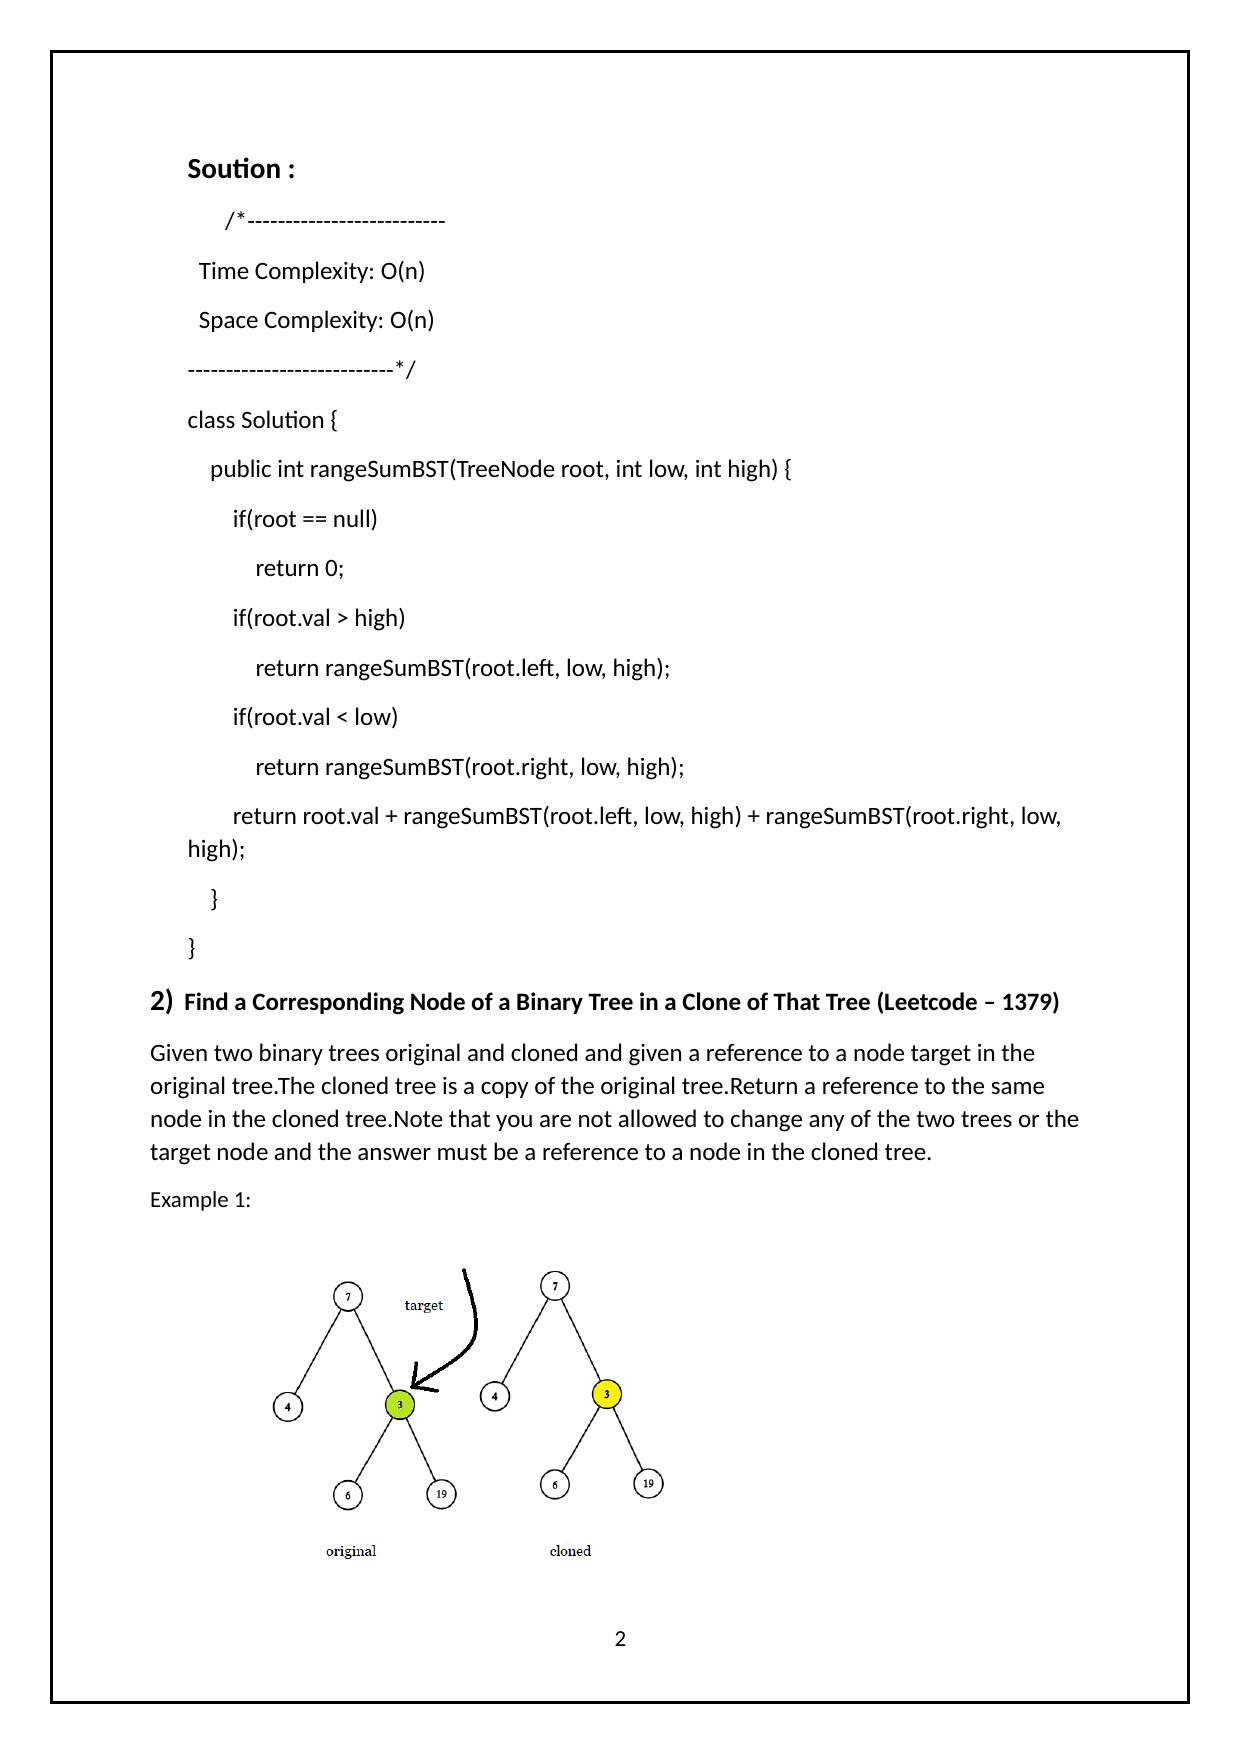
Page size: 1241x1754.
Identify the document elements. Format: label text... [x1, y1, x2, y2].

text Given two binary trees original and cloned and given a reference to a node target in the original tree.The cloned tree is a copy of the original tree.Return a reference to the same node in the cloned tree.Note that you are not allowed to change any of the two trees or the target node and the answer must be a reference to a node in the cloned tree. [150, 1037, 1090, 1167]
text return rangeSumBST(root.right, low, high); [187, 751, 1090, 781]
text if(root.val > high) [187, 602, 1090, 633]
text ---------------------------*/ [187, 354, 1090, 385]
text } [187, 883, 1090, 913]
text Example 1: [150, 1186, 1090, 1214]
text 2) Find a Corresponding Node of a Binary Tree in a Clone of That Tree (Leetcode – 1379) [150, 982, 1090, 1018]
text public int rangeSumBST(TreeNode root, int low, int high) { [187, 453, 1090, 484]
text } [187, 933, 1090, 963]
text if(root.val < low) [187, 701, 1090, 732]
text Soution : [187, 150, 1090, 186]
text Time Complexity: O(n) [187, 255, 1090, 286]
text return rangeSumBST(root.left, low, high); [187, 652, 1090, 682]
text return 0; [187, 553, 1090, 583]
text Space Complexity: O(n) [187, 305, 1090, 335]
picture [263, 1248, 674, 1569]
text class Solution { [187, 404, 1090, 434]
text if(root == null) [187, 503, 1090, 533]
text return root.val + rangeSumBST(root.left, low, high) + rangeSumBST(root.right, low, high); [187, 801, 1090, 864]
text /*-------------------------- [187, 205, 1090, 236]
